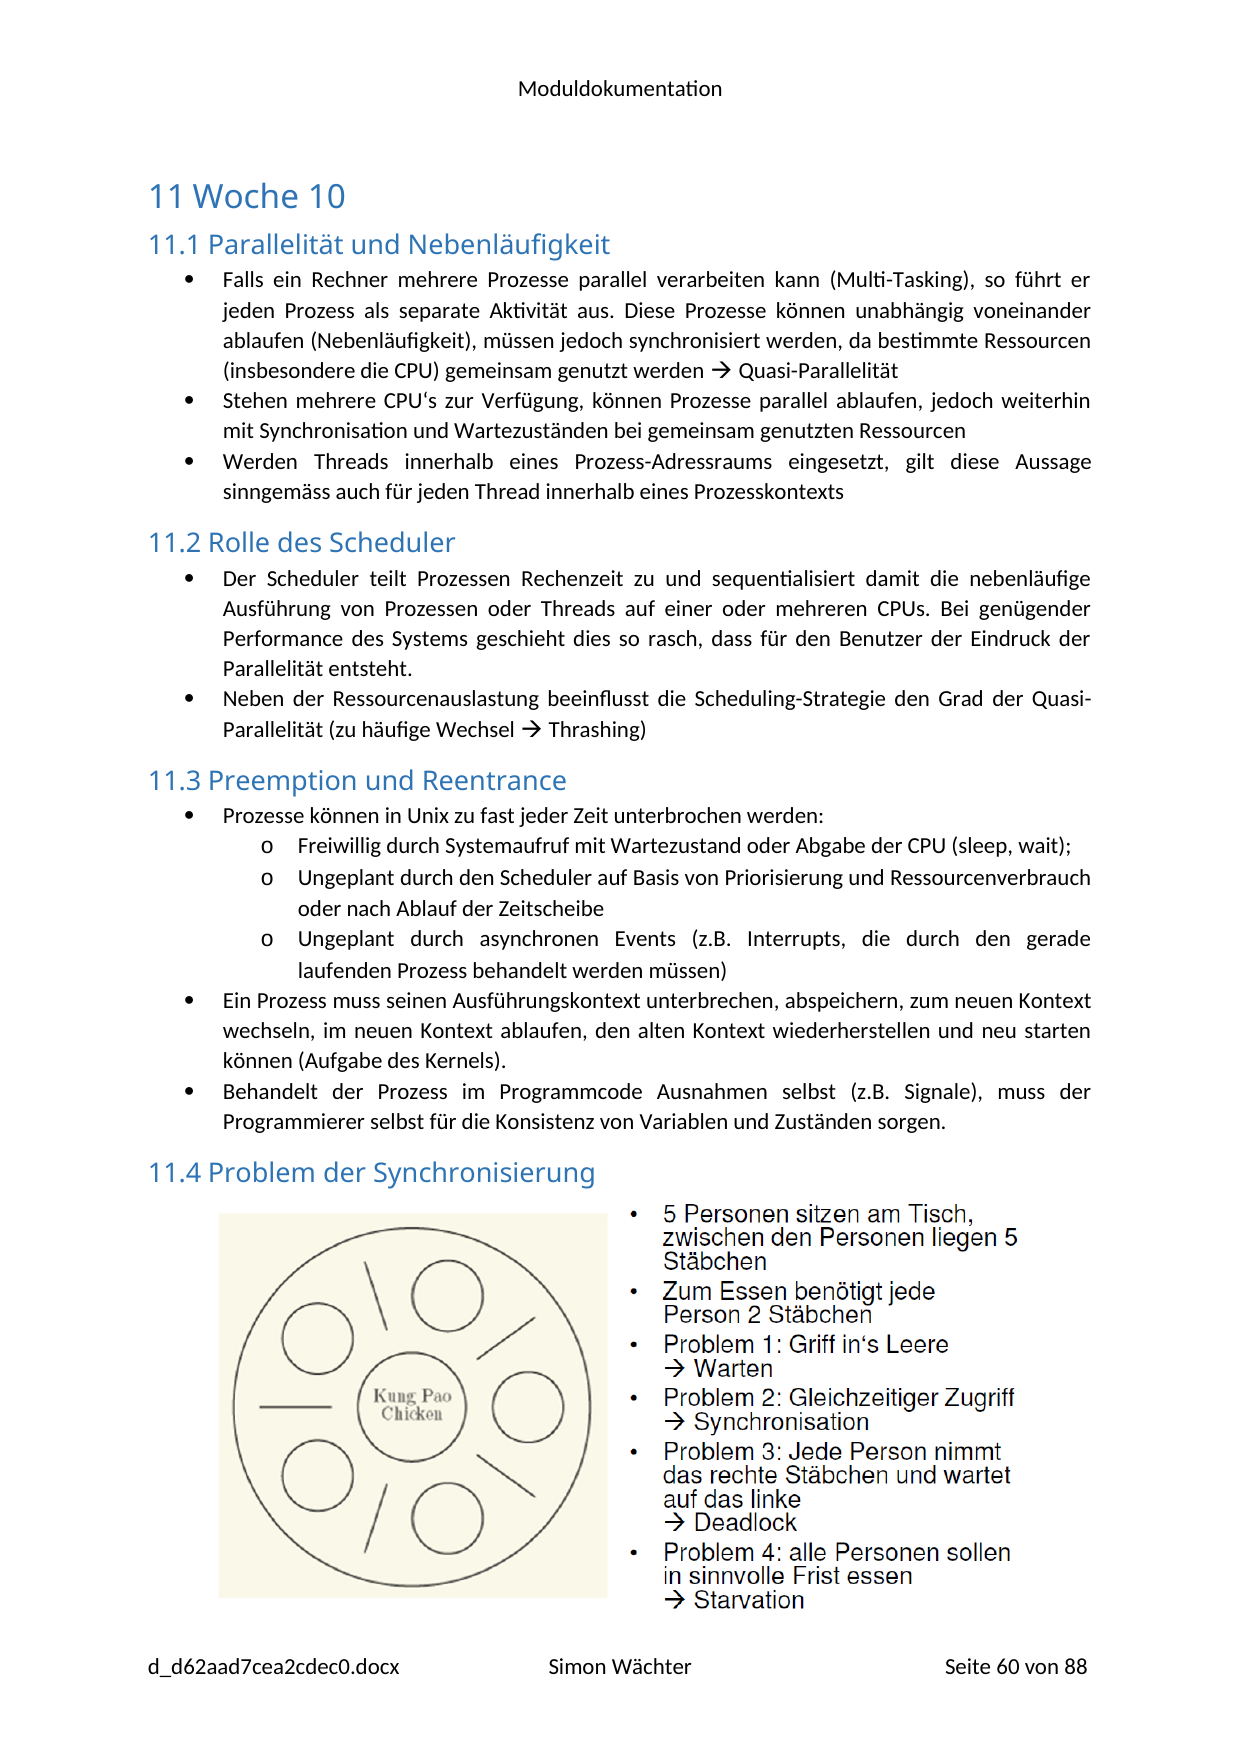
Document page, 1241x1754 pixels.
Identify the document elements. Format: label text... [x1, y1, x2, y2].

list Der Scheduler teilt Prozessen Rechenzeit zu und sequentialisiert damit die nebenläufige Ausführung von Prozessen oder Threads auf einer oder mehreren CPUs. Bei genügender Performance des Systems geschieht dies so rasch, dass für den Benutzer der Eindruck der Parallelität entsteht. [185, 564, 1093, 682]
list Ungeplant durch den Scheduler auf Basis von Priorisierung und Ressourcenverbrauch oder nach Ablauf der Zeitscheibe [260, 863, 1093, 922]
list Werden Threads innerhalb eines Prozess-Adressraums eingesetzt, gilt diese Aussage sinngemäss auch für jeden Thread innerhalb eines Prozesskontexts [185, 447, 1093, 505]
list Stehen mehrere CPU‘s zur Verfügung, können Prozesse parallel ablaufen, jedoch weiterhin mit Synchronisation und Wartezuständen bei gemeinsam genutzten Ressourcen [185, 386, 1093, 444]
picture [206, 1193, 1034, 1621]
list Ein Prozess muss seinen Ausführungskontext unterbrechen, abspeichern, zum neuen Kontext wechseln, im neuen Kontext ablaufen, den alten Kontext wiederherstellen und neu starten können (Aufgabe des Kernels). [185, 986, 1093, 1074]
subtitle Preemption und Reentrance [148, 762, 1093, 798]
list Prozesse können in Unix zu fast jeder Zeit unterbrochen werden: [185, 801, 1093, 829]
subtitle Problem der Synchronisierung [148, 1154, 1093, 1191]
list Behandelt der Prozess im Programmcode Ausnahmen selbst (z.B. Signale), muss der Programmierer selbst für die Konsistenz von Variablen und Zuständen sorgen. [185, 1077, 1093, 1135]
subtitle Parallelität und Nebenläufigkeit [148, 226, 1093, 263]
list Falls ein Rechner mehrere Prozesse parallel verarbeiten kann (Multi-Tasking), so führt er jeden Prozess als separate Aktivität aus. Diese Prozesse können unabhängig voneinander ablaufen (Nebenläufigkeit), müssen jedoch synchronisiert werden, da bestimmte Ressourcen (insbesondere die CPU) gemeinsam genutzt werden Quasi-Parallelität [185, 266, 1093, 384]
subtitle Woche 10 [148, 173, 1093, 218]
list Ungeplant durch asynchronen Events (z.B. Interrupts, die durch den gerade laufenden Prozess behandelt werden müssen) [260, 924, 1093, 984]
list Freiwillig durch Systemaufruf mit Wartezustand oder Abgabe der CPU (sleep, wait); [260, 832, 1093, 861]
subtitle Rolle des Scheduler [148, 524, 1093, 561]
list Neben der Ressourcenauslastung beeinflusst die Scheduling-Strategie den Grad der Quasi- Parallelität (zu häufige Wechsel Thrashing) [185, 684, 1093, 743]
